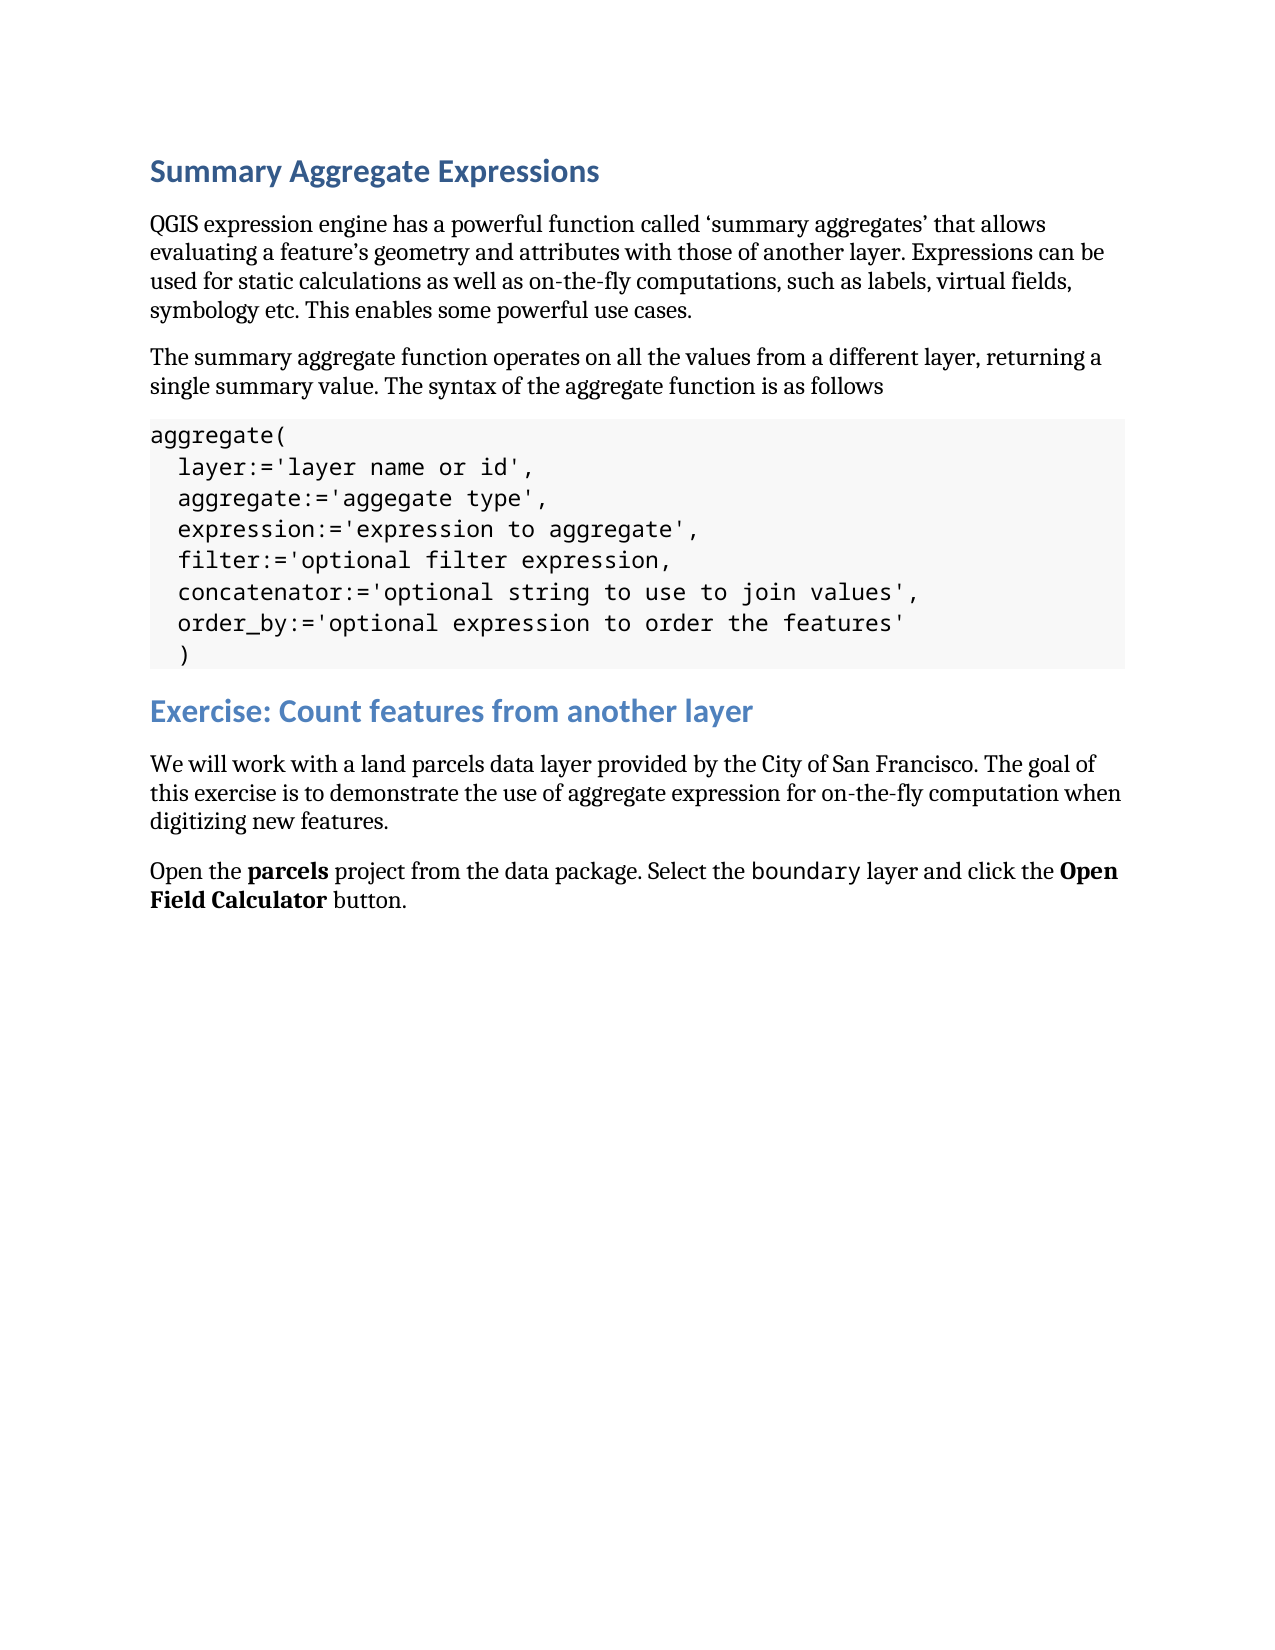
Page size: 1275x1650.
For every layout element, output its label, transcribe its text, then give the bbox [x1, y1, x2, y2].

text aggregate( layer:='layer name or id', aggregate:='aggegate type', expression:='expression to aggregate', filter:='optional filter expression, concatenator:='optional string to use to join values', order_by:='optional expression to order the features' ) [150, 419, 1125, 669]
text We will work with a land parcels data layer provided by the City of San Francisco. The goal of this exercise is to demonstrate the use of aggregate expression for on-the-fly computation when digitizing new features. [150, 750, 1125, 836]
subtitle Summary Aggregate Expressions [150, 150, 1125, 191]
subtitle Exercise: Count features from another layer [150, 690, 1125, 731]
text Open the parcels project from the data package. Select the boundary layer and click the Open Field Calculator button. [150, 855, 1125, 915]
text The summary aggregate function operates on all the values from a different layer, returning a single summary value. The syntax of the aggregate function is as follows [150, 343, 1125, 401]
text QGIS expression engine has a powerful function called ‘summary aggregates’ that allows evaluating a feature’s geometry and attributes with those of another layer. Expressions can be used for static calculations as well as on-the-fly computations, such as labels, virtual fields, symbology etc. This enables some powerful use cases. [150, 209, 1125, 324]
